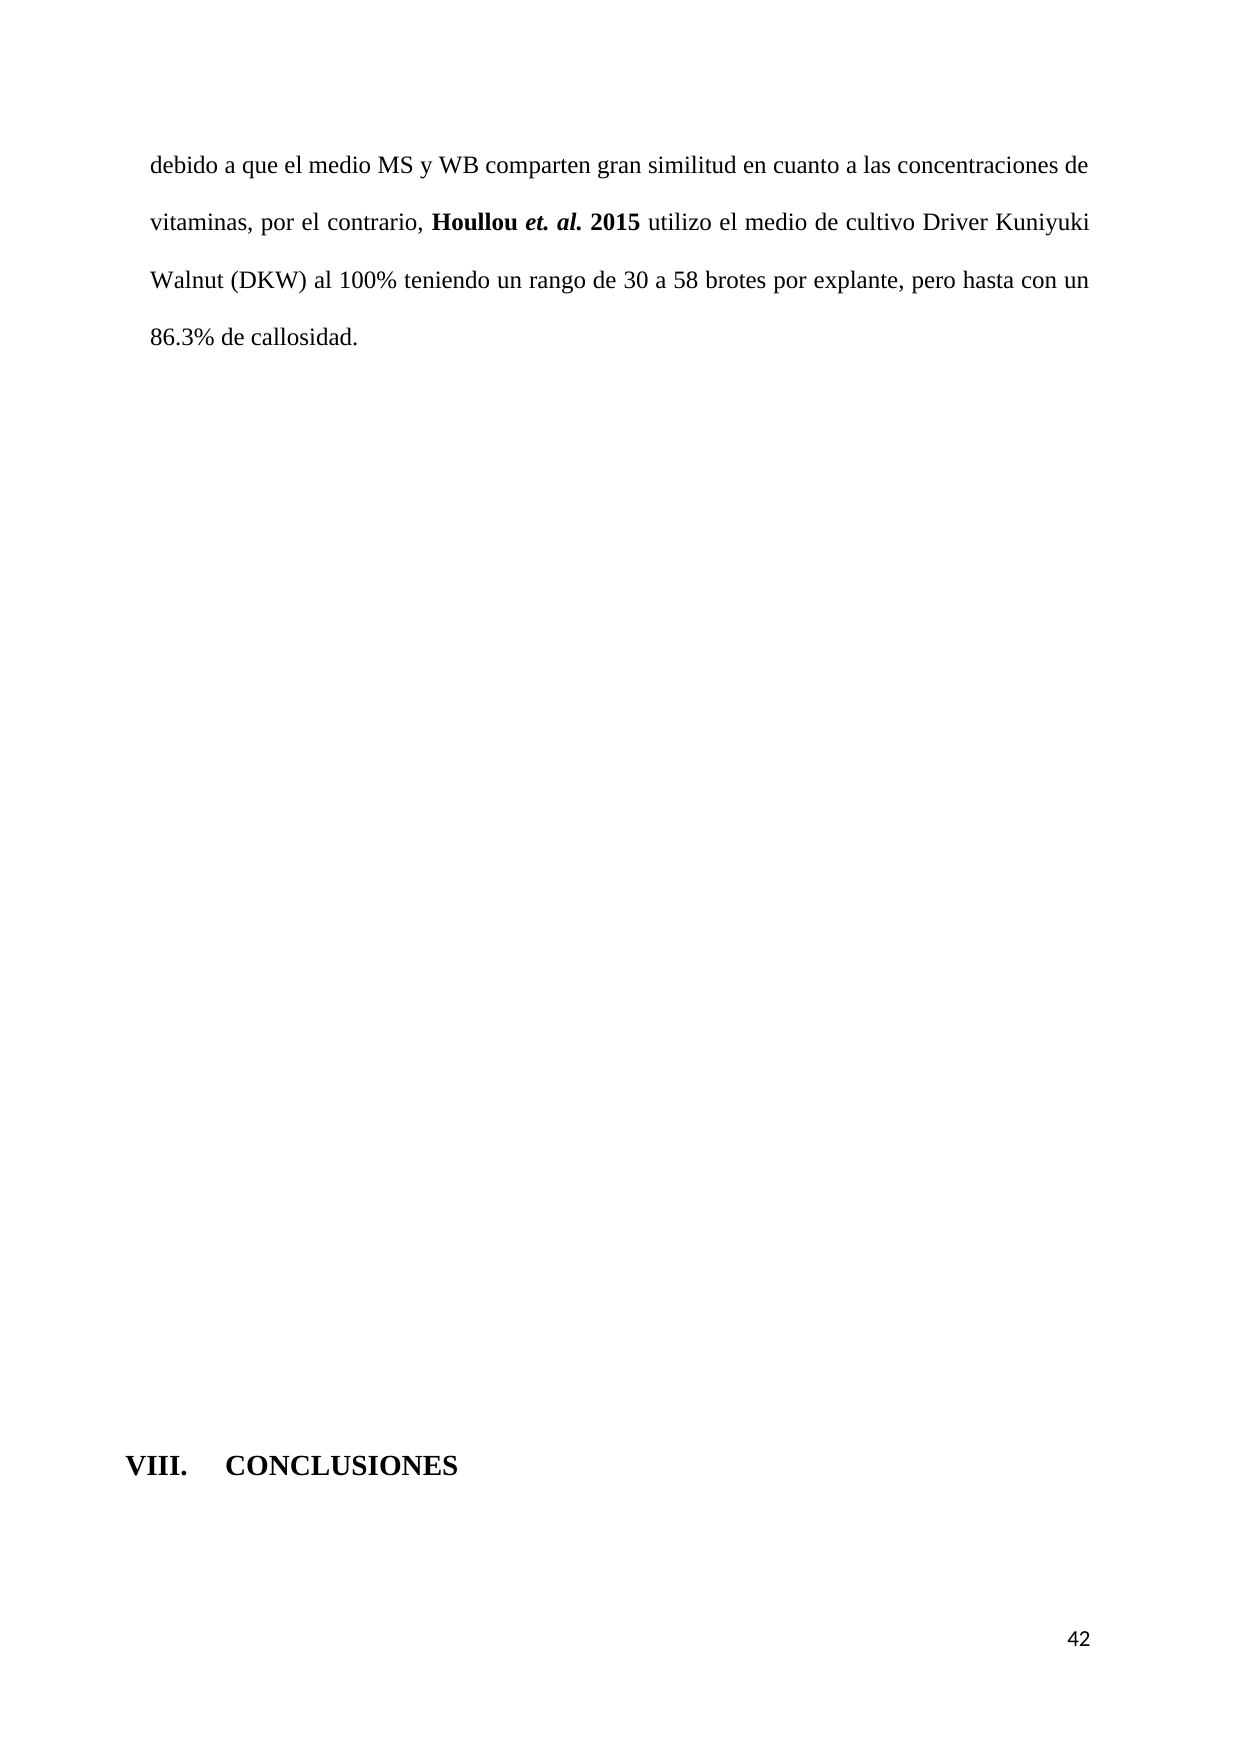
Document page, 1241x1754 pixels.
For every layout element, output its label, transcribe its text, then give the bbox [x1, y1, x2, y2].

subtitle CONCLUSIONES [187, 1448, 1090, 1482]
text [150, 150, 1090, 351]
